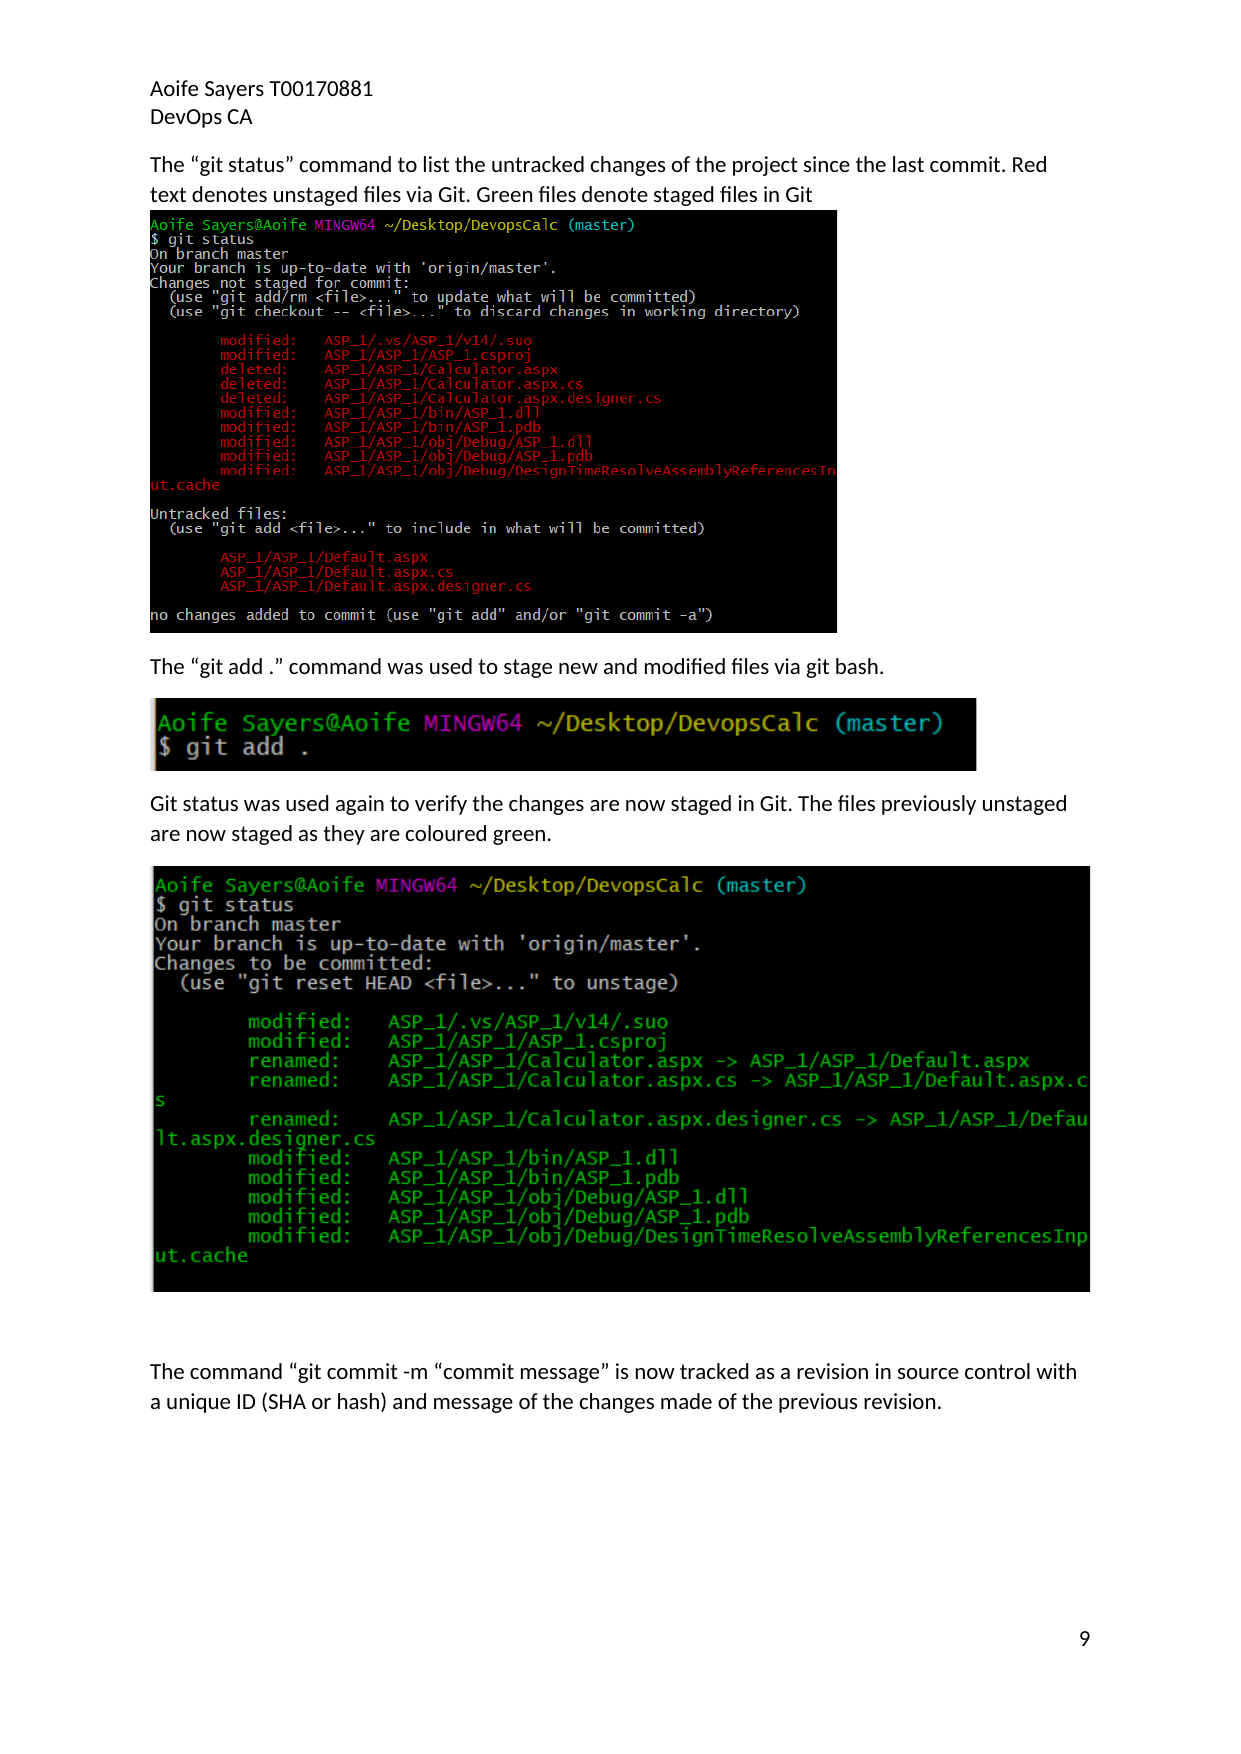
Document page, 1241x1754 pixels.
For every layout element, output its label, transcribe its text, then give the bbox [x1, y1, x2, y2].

text The command “git commit -m “commit message” is now tracked as a revision in source control with a unique ID (SHA or hash) and message of the changes made of the previous revision. [150, 1357, 1090, 1415]
picture [150, 210, 838, 633]
text The “git add .” command was used to stage new and modified files via git bash. [150, 652, 1090, 680]
picture [150, 866, 1091, 1292]
text Git status was used again to verify the changes are now staged in Git. The files previously unstaged are now staged as they are coloured green. [150, 789, 1090, 848]
picture [150, 698, 977, 771]
